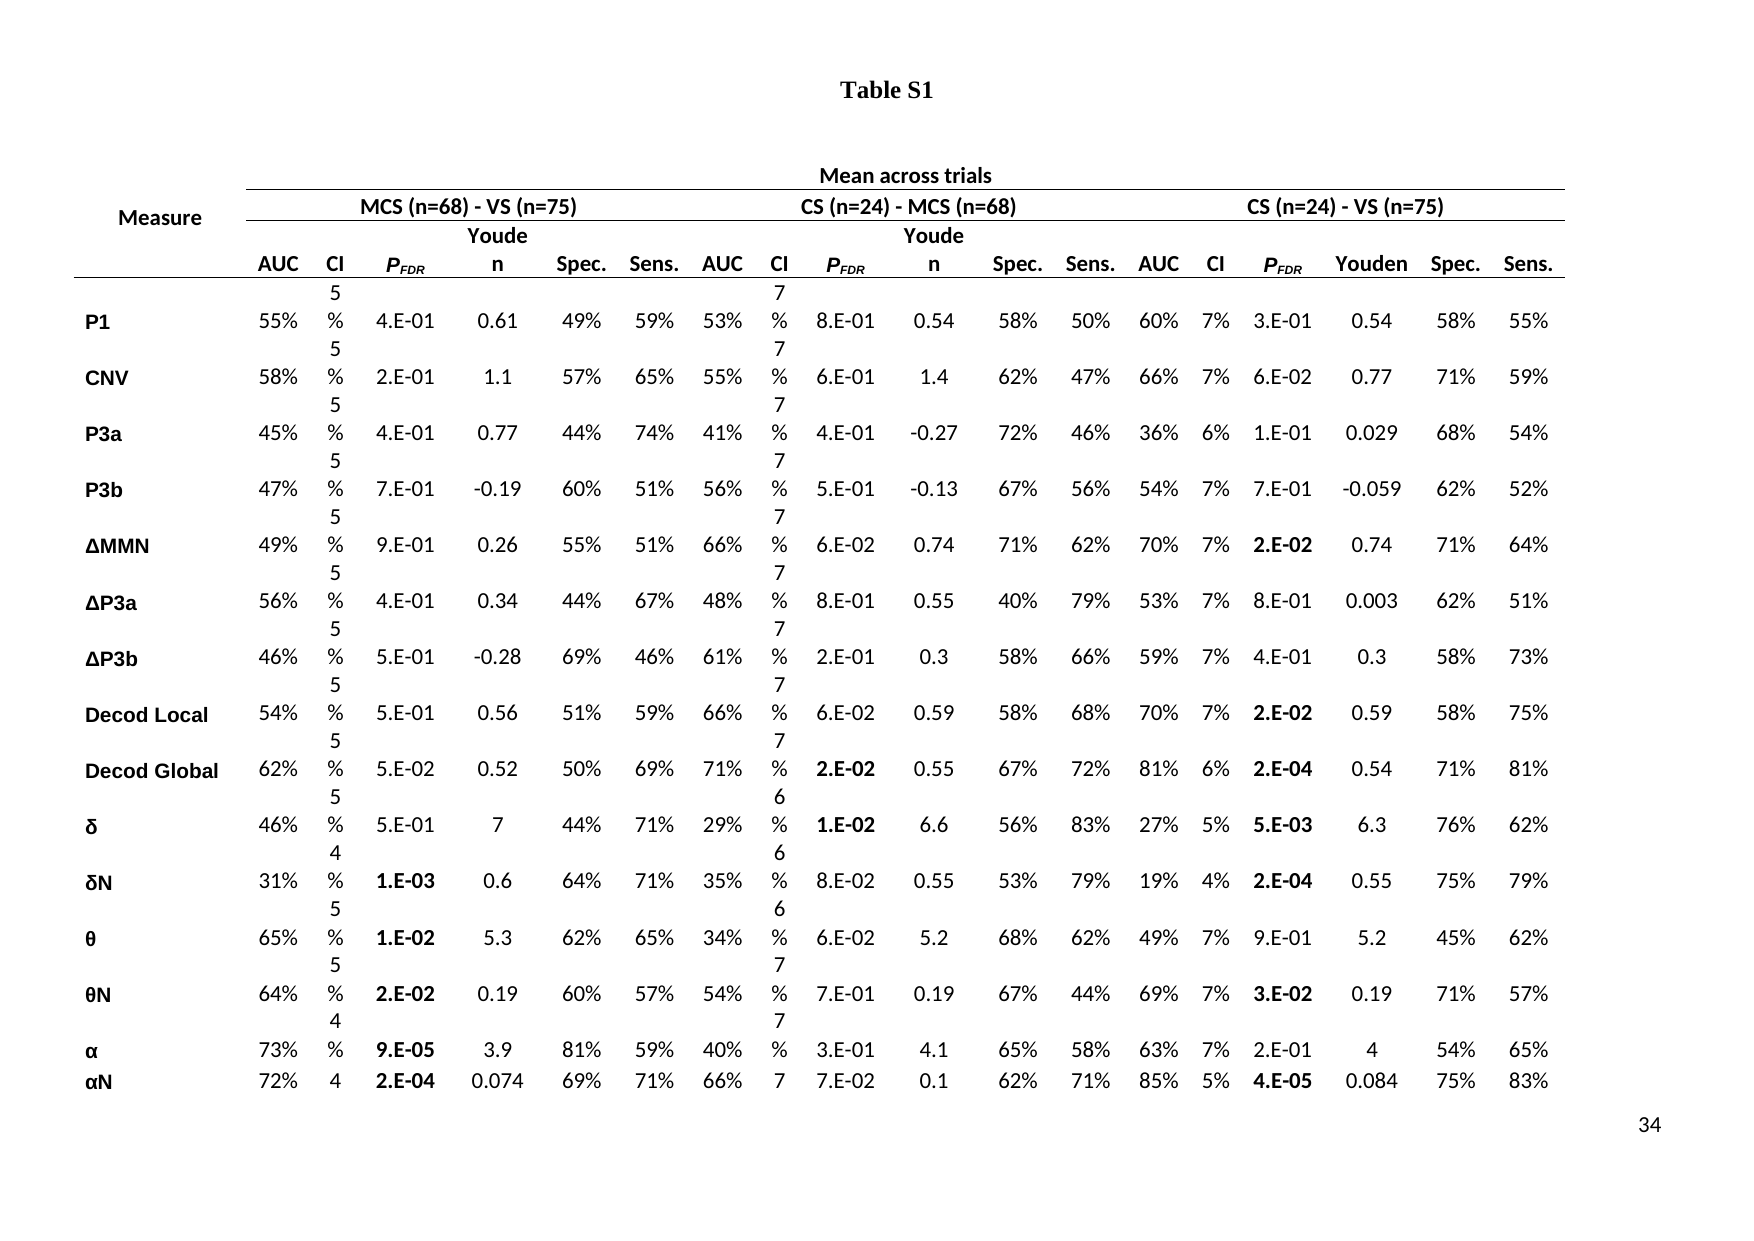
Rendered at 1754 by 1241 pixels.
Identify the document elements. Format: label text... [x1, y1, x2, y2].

table_cell AUC [691, 221, 754, 277]
table_cell 70% [1127, 502, 1190, 558]
table_cell 5% [310, 502, 360, 558]
table_cell 7 [450, 783, 545, 838]
table_cell 41% [691, 390, 754, 446]
table_cell 60% [1127, 278, 1190, 334]
table_cell 7% [754, 670, 804, 726]
table_cell 54% [691, 951, 754, 1007]
table_cell 60% [545, 951, 618, 1007]
table_cell 69% [1127, 951, 1190, 1007]
table_cell 0.61 [450, 278, 545, 334]
table_cell 0.52 [450, 726, 545, 782]
table_cell 5% [310, 334, 360, 390]
text Table S1 [75, 75, 1661, 104]
table_cell 7% [1190, 502, 1241, 558]
table_cell 44% [545, 558, 618, 614]
table_cell 64% [246, 951, 310, 1007]
table_cell Spec. [545, 221, 618, 277]
table_cell CS (n=24) - MCS (n=68) [691, 190, 1127, 220]
table_cell 0.54 [1324, 726, 1419, 782]
table_cell 75% [1492, 670, 1565, 726]
table_cell 69% [545, 614, 618, 670]
table_cell 6.E-02 [805, 502, 886, 558]
table_cell ΔP3b [74, 614, 246, 670]
table_header Mean across trials [246, 158, 1565, 189]
table_cell 55% [246, 278, 310, 334]
table_cell 7% [754, 390, 804, 446]
table_cell 7% [1190, 951, 1241, 1007]
table_cell 59% [1127, 614, 1190, 670]
table_cell 5% [310, 558, 360, 614]
table_cell 9.E-01 [1241, 895, 1324, 951]
table_cell 46% [1054, 390, 1127, 446]
table_cell 64% [1492, 502, 1565, 558]
table_cell 6% [1190, 390, 1241, 446]
table_cell ΔMMN [74, 502, 246, 558]
table_cell 6% [754, 783, 804, 838]
table_cell 35% [691, 839, 754, 894]
table_cell 5.E-02 [360, 726, 450, 782]
table_cell 68% [981, 895, 1054, 951]
table_cell 5% [310, 783, 360, 838]
table_cell 2.E-04 [360, 1063, 450, 1094]
table_cell 62% [1419, 446, 1492, 502]
table_cell 71% [1419, 951, 1492, 1007]
table_cell 8.E-01 [805, 558, 886, 614]
table_cell 6.E-02 [1241, 334, 1324, 390]
table_cell 62% [1492, 895, 1565, 951]
table_cell 66% [691, 502, 754, 558]
table_cell 66% [1054, 614, 1127, 670]
table_cell MCS (n=68) - VS (n=75) [246, 190, 691, 220]
table_cell 7% [754, 951, 804, 1007]
table_cell 66% [691, 1063, 754, 1094]
table_cell 5.2 [886, 895, 981, 951]
table_cell 7% [1190, 278, 1241, 334]
table_cell 47% [246, 446, 310, 502]
table_cell 44% [545, 390, 618, 446]
table_cell 0.6 [450, 839, 545, 894]
table_cell Decod Local [74, 670, 246, 726]
table_cell 0.1 [886, 1063, 981, 1094]
table_cell 0.74 [1324, 502, 1419, 558]
table_cell CI [754, 221, 804, 277]
table_cell 72% [246, 1063, 310, 1094]
table_cell 0.55 [1324, 839, 1419, 894]
table_cell 4.E-05 [1241, 1063, 1324, 1094]
table_cell 54% [1419, 1007, 1492, 1063]
table_cell P3b [74, 446, 246, 502]
table_cell 1.E-03 [360, 839, 450, 894]
table_cell 8.E-01 [805, 278, 886, 334]
table_cell 73% [246, 1007, 310, 1063]
table_cell 56% [691, 446, 754, 502]
table_cell 53% [981, 839, 1054, 894]
table_cell 0.77 [450, 390, 545, 446]
table_cell 7% [754, 726, 804, 782]
table_cell 58% [1419, 614, 1492, 670]
table_cell 5% [310, 670, 360, 726]
table_cell 44% [545, 783, 618, 838]
table_cell Spec. [1419, 221, 1492, 277]
table_cell 54% [1127, 446, 1190, 502]
table_cell Decod Global [74, 726, 246, 782]
table_cell 46% [246, 783, 310, 838]
table_cell 5.E-01 [360, 783, 450, 838]
table_cell 71% [618, 1063, 691, 1094]
table_cell 7% [1190, 614, 1241, 670]
table_cell 6.E-01 [805, 334, 886, 390]
table_cell 7% [754, 446, 804, 502]
table_cell 0.19 [886, 951, 981, 1007]
table_cell 6% [754, 839, 804, 894]
table_cell 7% [754, 502, 804, 558]
table_cell 5% [310, 951, 360, 1007]
table_cell 58% [1419, 278, 1492, 334]
table_cell 60% [545, 446, 618, 502]
table_cell 68% [1054, 670, 1127, 726]
table_cell 1.E-02 [360, 895, 450, 951]
table_cell 85% [1127, 1063, 1190, 1094]
table_cell 27% [1127, 783, 1190, 838]
table_cell 4.E-01 [360, 558, 450, 614]
table_cell 48% [691, 558, 754, 614]
table_cell 0.3 [886, 614, 981, 670]
table_cell θ [74, 895, 246, 951]
table_cell 65% [618, 895, 691, 951]
table_cell 53% [691, 278, 754, 334]
table_cell 71% [618, 839, 691, 894]
table_cell 5% [310, 390, 360, 446]
table_cell Youden [1324, 221, 1419, 277]
table_cell 59% [618, 670, 691, 726]
table_cell PFDR [805, 221, 886, 277]
table_cell 34% [691, 895, 754, 951]
table_cell 5.E-01 [360, 614, 450, 670]
table_cell 55% [691, 334, 754, 390]
table_cell 6% [1190, 726, 1241, 782]
table_cell 7% [754, 278, 804, 334]
table_cell 65% [618, 334, 691, 390]
table_cell 5% [310, 278, 360, 334]
table_cell 63% [1127, 1007, 1190, 1063]
table_cell 46% [618, 614, 691, 670]
table_cell 47% [1054, 334, 1127, 390]
table_cell 62% [246, 726, 310, 782]
table_cell 0.55 [886, 558, 981, 614]
table_cell 7% [754, 1063, 804, 1094]
table_cell 7% [1190, 446, 1241, 502]
table_cell 72% [1054, 726, 1127, 782]
table_cell 5% [310, 446, 360, 502]
table_cell 6.E-02 [805, 670, 886, 726]
table_cell 71% [1054, 1063, 1127, 1094]
table_cell 79% [1054, 839, 1127, 894]
table_cell 74% [618, 390, 691, 446]
table_cell 83% [1492, 1063, 1565, 1094]
table_cell δN [74, 839, 246, 894]
table_cell 45% [1419, 895, 1492, 951]
table_cell 8.E-01 [1241, 558, 1324, 614]
table_cell 0.54 [886, 278, 981, 334]
table_cell 58% [981, 614, 1054, 670]
table_cell 71% [1419, 502, 1492, 558]
table_cell 4% [1190, 839, 1241, 894]
table_cell 62% [981, 334, 1054, 390]
table_cell 68% [1419, 390, 1492, 446]
table_cell 2.E-02 [360, 951, 450, 1007]
table_cell -0.059 [1324, 446, 1419, 502]
table_cell 56% [981, 783, 1054, 838]
table_cell 6.3 [1324, 783, 1419, 838]
table_cell 62% [1054, 895, 1127, 951]
table_cell 62% [545, 895, 618, 951]
table_cell PFDR [360, 221, 450, 277]
table_cell 3.E-01 [805, 1007, 886, 1063]
table_cell ΔP3a [74, 558, 246, 614]
table_cell 4.E-01 [1241, 614, 1324, 670]
table_cell 62% [981, 1063, 1054, 1094]
table_cell 7% [754, 614, 804, 670]
table_cell 67% [981, 726, 1054, 782]
table_cell 53% [1127, 558, 1190, 614]
table_cell 56% [1054, 446, 1127, 502]
table_cell 3.9 [450, 1007, 545, 1063]
table_cell 2.E-01 [805, 614, 886, 670]
table_cell 57% [1492, 951, 1565, 1007]
table_cell 44% [1054, 951, 1127, 1007]
table_cell 2.E-01 [1241, 1007, 1324, 1063]
table_cell 83% [1054, 783, 1127, 838]
table_cell 66% [691, 670, 754, 726]
table_cell 76% [1419, 783, 1492, 838]
table_cell 71% [691, 726, 754, 782]
table_cell 0.3 [1324, 614, 1419, 670]
table_cell 61% [691, 614, 754, 670]
table_cell 65% [981, 1007, 1054, 1063]
table_cell 67% [618, 558, 691, 614]
table_cell 1.E-02 [805, 783, 886, 838]
table_cell Youden [886, 221, 981, 277]
table_cell 8.E-02 [805, 839, 886, 894]
table_cell 71% [618, 783, 691, 838]
table_cell 7% [1190, 1007, 1241, 1063]
table_cell 7% [1190, 558, 1241, 614]
table_cell 49% [1127, 895, 1190, 951]
table_cell 5.2 [1324, 895, 1419, 951]
table_cell δ [74, 783, 246, 838]
table_cell 54% [246, 670, 310, 726]
table_cell 58% [1419, 670, 1492, 726]
table_cell 6% [754, 895, 804, 951]
table_cell αN [74, 1063, 246, 1094]
table_cell Sens. [1054, 221, 1127, 277]
table_cell 4 [1324, 1007, 1419, 1063]
table_cell 2.E-02 [805, 726, 886, 782]
table_cell 1.1 [450, 334, 545, 390]
table_cell 51% [1492, 558, 1565, 614]
table_header Measure [74, 158, 246, 277]
table_cell 58% [246, 334, 310, 390]
table_cell CI [310, 221, 360, 277]
table_cell 0.029 [1324, 390, 1419, 446]
table_cell 54% [1492, 390, 1565, 446]
table_cell 46% [246, 614, 310, 670]
table_cell Sens. [1492, 221, 1565, 277]
table_cell 5.E-01 [805, 446, 886, 502]
table_cell AUC [1127, 221, 1190, 277]
table_cell 0.59 [886, 670, 981, 726]
table_cell 58% [981, 278, 1054, 334]
table_cell 71% [1419, 726, 1492, 782]
table_cell 55% [1492, 278, 1565, 334]
table_cell 49% [545, 278, 618, 334]
table_cell 45% [246, 390, 310, 446]
table_cell 57% [545, 334, 618, 390]
table_cell 52% [1492, 446, 1565, 502]
table_cell CNV [74, 334, 246, 390]
table_cell 81% [1127, 726, 1190, 782]
table_cell 7.E-01 [1241, 446, 1324, 502]
table_cell 5% [310, 895, 360, 951]
table_cell 9.E-05 [360, 1007, 450, 1063]
table_cell 5% [310, 726, 360, 782]
table_cell 50% [545, 726, 618, 782]
table_cell 0.54 [1324, 278, 1419, 334]
table_cell 2.E-02 [1241, 670, 1324, 726]
table_cell 70% [1127, 670, 1190, 726]
table_cell 0.003 [1324, 558, 1419, 614]
table_cell 4.E-01 [360, 278, 450, 334]
table_cell 56% [246, 558, 310, 614]
table_cell 0.34 [450, 558, 545, 614]
table_cell 2.E-01 [360, 334, 450, 390]
table_cell 4% [310, 1007, 360, 1063]
table_cell 66% [1127, 334, 1190, 390]
table_cell 49% [246, 502, 310, 558]
table_cell 0.26 [450, 502, 545, 558]
table_cell 7% [754, 558, 804, 614]
table_cell 2.E-04 [1241, 726, 1324, 782]
table_cell 79% [1054, 558, 1127, 614]
table_cell 3.E-01 [1241, 278, 1324, 334]
table_cell 2.E-02 [1241, 502, 1324, 558]
table_cell -0.19 [450, 446, 545, 502]
table_cell 51% [618, 446, 691, 502]
table_cell 50% [1054, 278, 1127, 334]
table_cell 7% [1190, 334, 1241, 390]
table_cell P1 [74, 278, 246, 334]
table_cell 75% [1419, 839, 1492, 894]
table_cell Sens. [618, 221, 691, 277]
table_cell CS (n=24) - VS (n=75) [1127, 190, 1565, 220]
table_cell 19% [1127, 839, 1190, 894]
table_cell 81% [545, 1007, 618, 1063]
table_cell 58% [981, 670, 1054, 726]
table_cell 69% [545, 1063, 618, 1094]
table_cell 64% [545, 839, 618, 894]
table_cell 2.E-04 [1241, 839, 1324, 894]
table_cell 7% [1190, 895, 1241, 951]
table_cell 65% [1492, 1007, 1565, 1063]
table_cell 58% [1054, 1007, 1127, 1063]
table_cell 7% [754, 334, 804, 390]
table_cell 81% [1492, 726, 1565, 782]
table_cell 1.4 [886, 334, 981, 390]
table_cell 0.55 [886, 839, 981, 894]
table_cell 7.E-01 [805, 951, 886, 1007]
table_cell 5% [1190, 783, 1241, 838]
table_cell Spec. [981, 221, 1054, 277]
table_cell 4% [310, 839, 360, 894]
table_cell 5% [310, 614, 360, 670]
table_cell 31% [246, 839, 310, 894]
table_cell 67% [981, 446, 1054, 502]
table_cell 7.E-02 [805, 1063, 886, 1094]
table_cell 51% [545, 670, 618, 726]
table_cell 57% [618, 951, 691, 1007]
table_cell 0.074 [450, 1063, 545, 1094]
table_cell 73% [1492, 614, 1565, 670]
table_cell AUC [246, 221, 310, 277]
table_cell 3.E-02 [1241, 951, 1324, 1007]
table_cell 65% [246, 895, 310, 951]
table_cell α [74, 1007, 246, 1063]
table_cell -0.27 [886, 390, 981, 446]
table_cell 9.E-01 [360, 502, 450, 558]
table_cell -0.13 [886, 446, 981, 502]
table_cell 7% [754, 1007, 804, 1063]
table_cell 0.74 [886, 502, 981, 558]
table_cell 1.E-01 [1241, 390, 1324, 446]
table_cell -0.28 [450, 614, 545, 670]
table_cell CI [1190, 221, 1241, 277]
table_cell 5.E-01 [360, 670, 450, 726]
table_cell 67% [981, 951, 1054, 1007]
table_cell 36% [1127, 390, 1190, 446]
table_cell 0.56 [450, 670, 545, 726]
table_cell 62% [1419, 558, 1492, 614]
table_cell 6.E-02 [805, 895, 886, 951]
table_cell 4% [310, 1063, 360, 1094]
table_cell 29% [691, 783, 754, 838]
table_cell 4.E-01 [805, 390, 886, 446]
table_cell 62% [1054, 502, 1127, 558]
table_cell 59% [618, 1007, 691, 1063]
table_cell θN [74, 951, 246, 1007]
table_cell 72% [981, 390, 1054, 446]
table_cell 7% [1190, 670, 1241, 726]
table_cell 0.77 [1324, 334, 1419, 390]
table_cell 40% [691, 1007, 754, 1063]
table_cell 5.E-03 [1241, 783, 1324, 838]
table_cell 4.E-01 [360, 390, 450, 446]
table_cell 0.55 [886, 726, 981, 782]
table_cell P3a [74, 390, 246, 446]
table_cell 51% [618, 502, 691, 558]
table_cell 79% [1492, 839, 1565, 894]
table_cell 69% [618, 726, 691, 782]
table_cell Youden [450, 221, 545, 277]
table_cell 71% [1419, 334, 1492, 390]
table_cell 59% [618, 278, 691, 334]
table_cell 40% [981, 558, 1054, 614]
table_cell 0.084 [1324, 1063, 1419, 1094]
table_cell 0.19 [1324, 951, 1419, 1007]
table_cell 59% [1492, 334, 1565, 390]
table_cell 62% [1492, 783, 1565, 838]
table_cell 6.6 [886, 783, 981, 838]
table_cell 55% [545, 502, 618, 558]
table_cell 5.3 [450, 895, 545, 951]
table_cell 75% [1419, 1063, 1492, 1094]
table_cell 7.E-01 [360, 446, 450, 502]
table_cell PFDR [1241, 221, 1324, 277]
table_cell 4.1 [886, 1007, 981, 1063]
table_cell 71% [981, 502, 1054, 558]
table_cell 0.19 [450, 951, 545, 1007]
table_cell 0.59 [1324, 670, 1419, 726]
table_cell 5% [1190, 1063, 1241, 1094]
